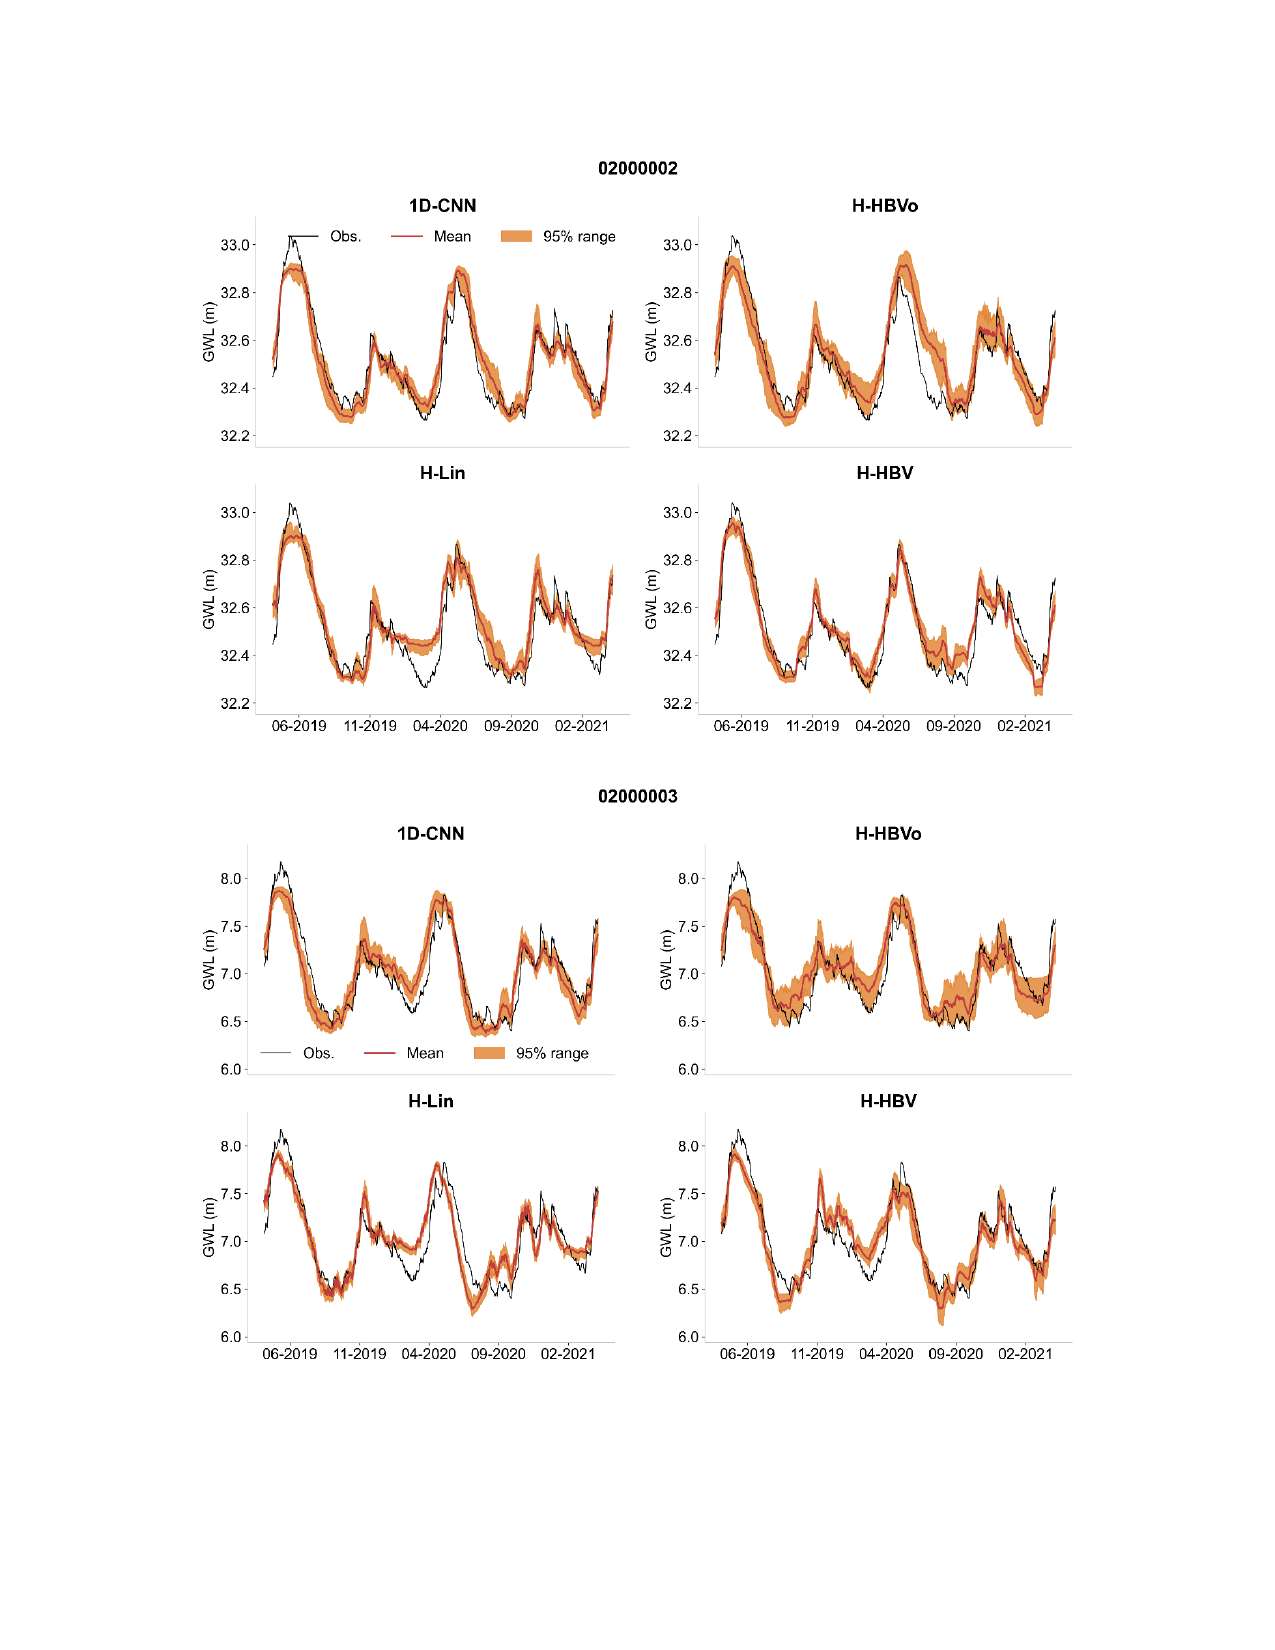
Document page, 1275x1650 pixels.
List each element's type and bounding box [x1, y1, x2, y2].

picture [187, 778, 1088, 1378]
picture [187, 150, 1088, 750]
